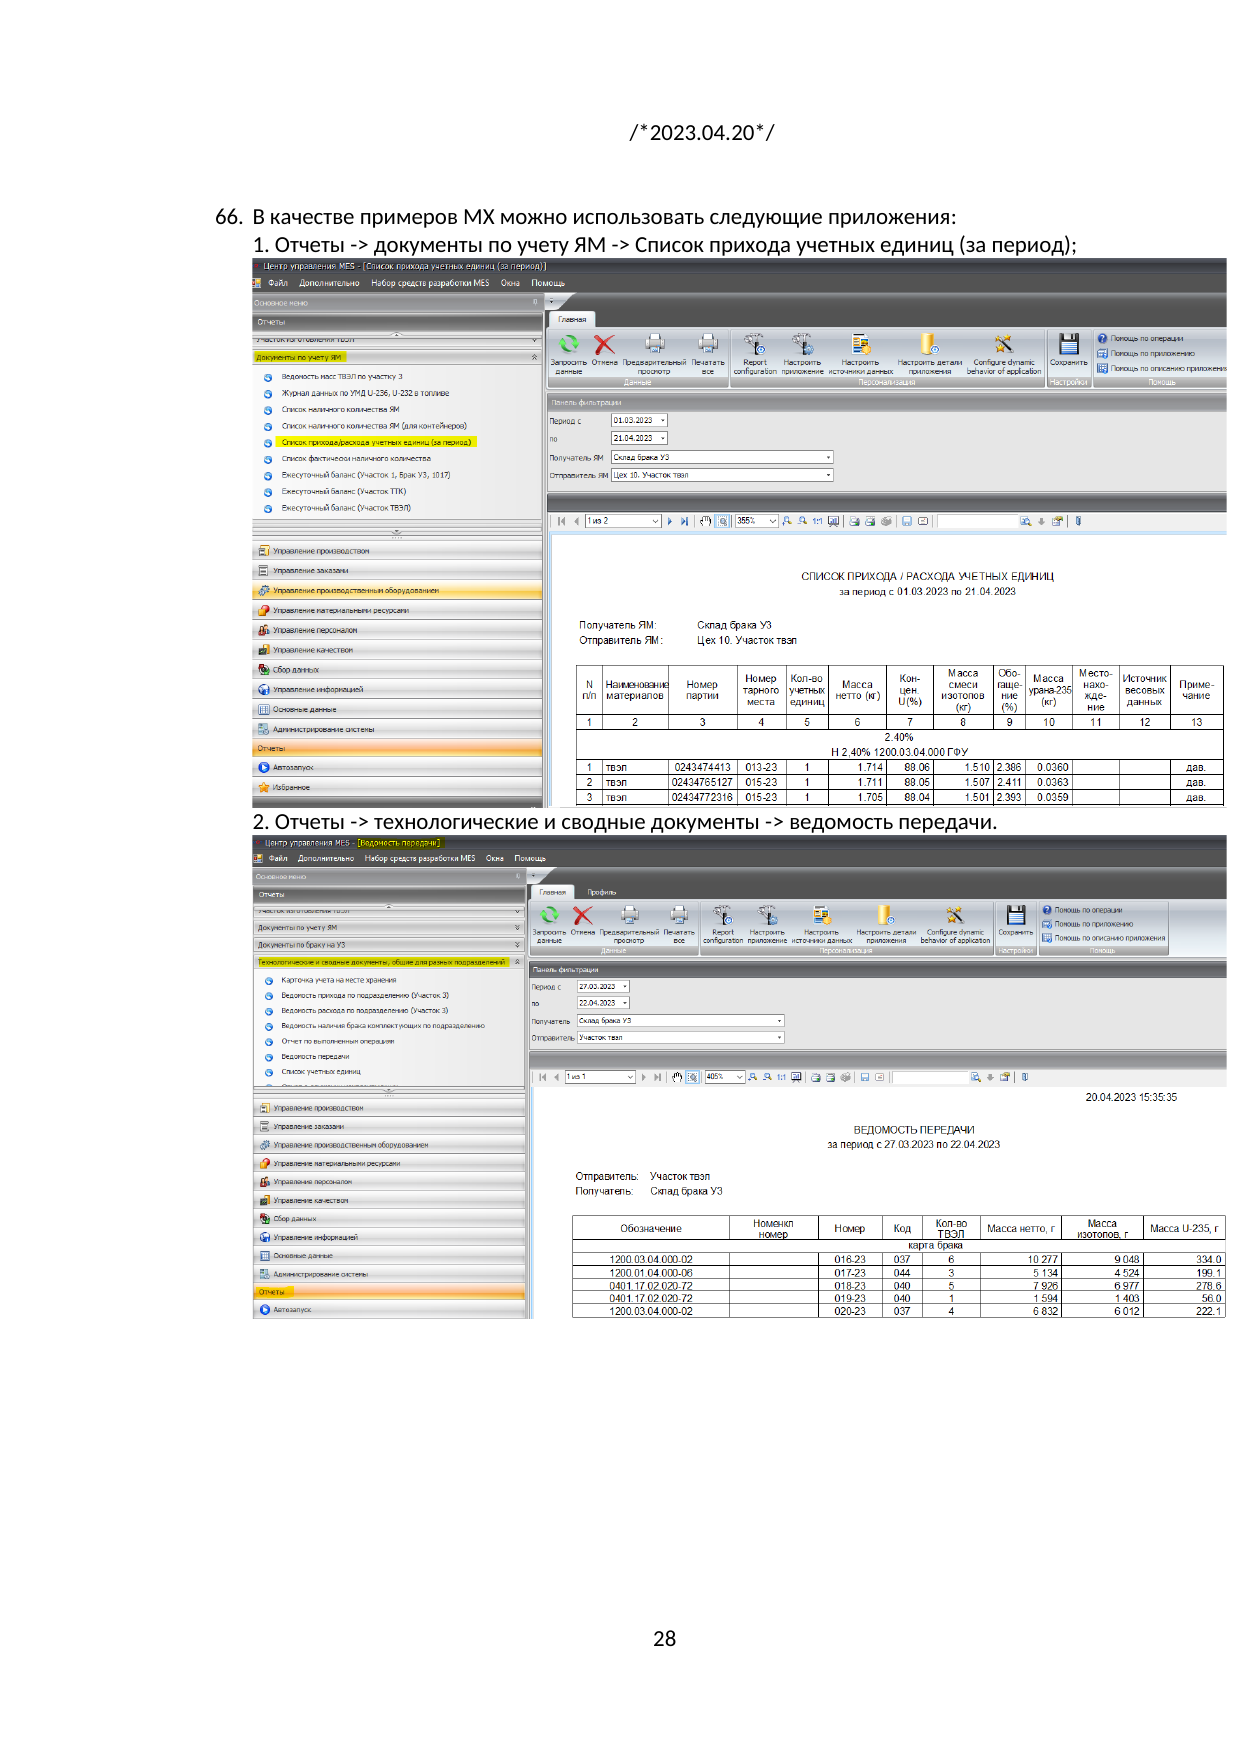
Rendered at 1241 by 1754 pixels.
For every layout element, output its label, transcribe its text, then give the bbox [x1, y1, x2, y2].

list /*2023.04.20*/ [252, 118, 1152, 202]
picture [252, 258, 1227, 808]
picture [252, 835, 1227, 1319]
